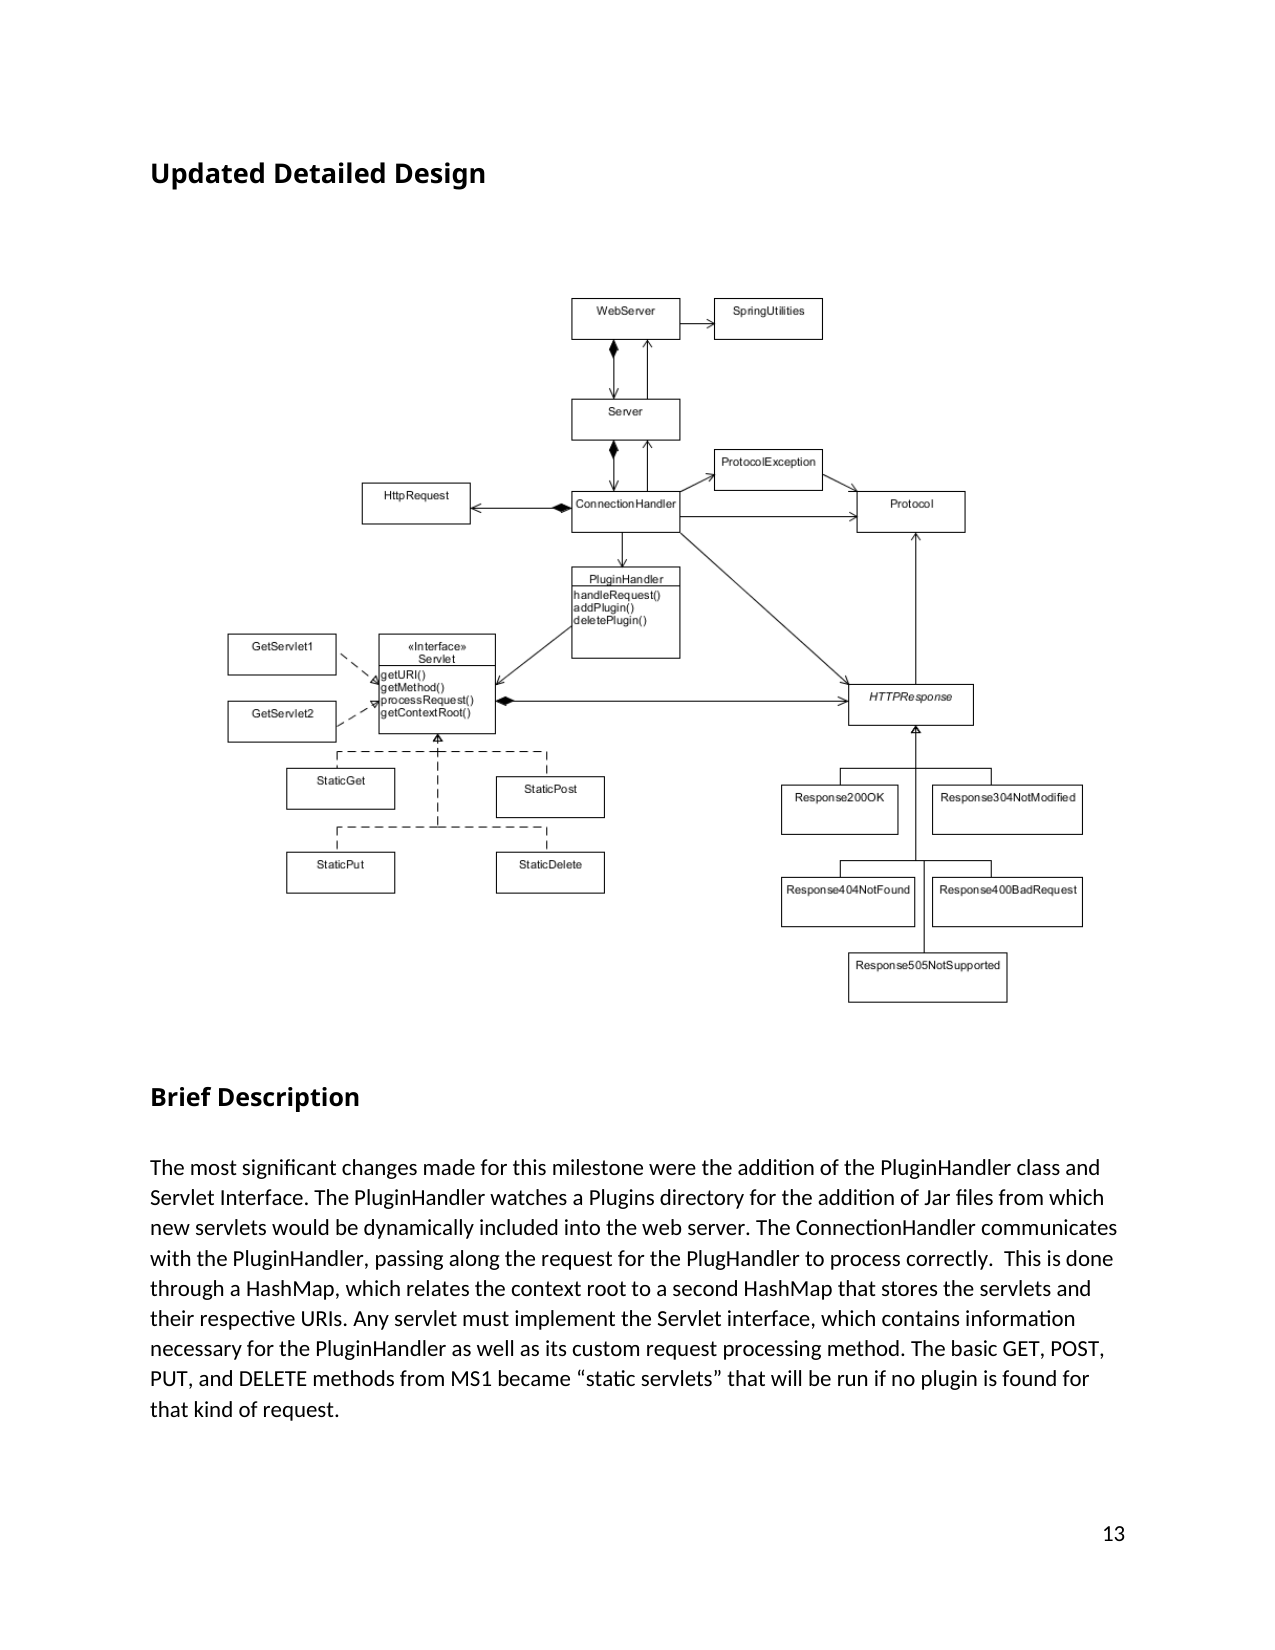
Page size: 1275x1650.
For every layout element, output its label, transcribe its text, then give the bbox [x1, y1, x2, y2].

subtitle Updated Detailed Design [150, 154, 1125, 233]
picture [150, 233, 1125, 1030]
text The most significant changes made for this milestone were the addition of the PluginHandler class and Servlet Interface. The PluginHandler watches a Plugins directory for the addition of Jar files from which new servlets would be dynamically included into the web server. The ConnectionHandler communicates with the PluginHandler, passing along the request for the PlugHandler to process correctly. This is done through a HashMap, which relates the context root to a second HashMap that stores the servlets and their respective URIs. Any servlet must implement the Servlet interface, which contains information necessary for the PluginHandler as well as its custom request processing method. The basic GET, POST, PUT, and DELETE methods from MS1 became “static servlets” that will be run if no plugin is found for that kind of request. [150, 1153, 1125, 1423]
subtitle Brief Description [150, 1079, 1125, 1150]
